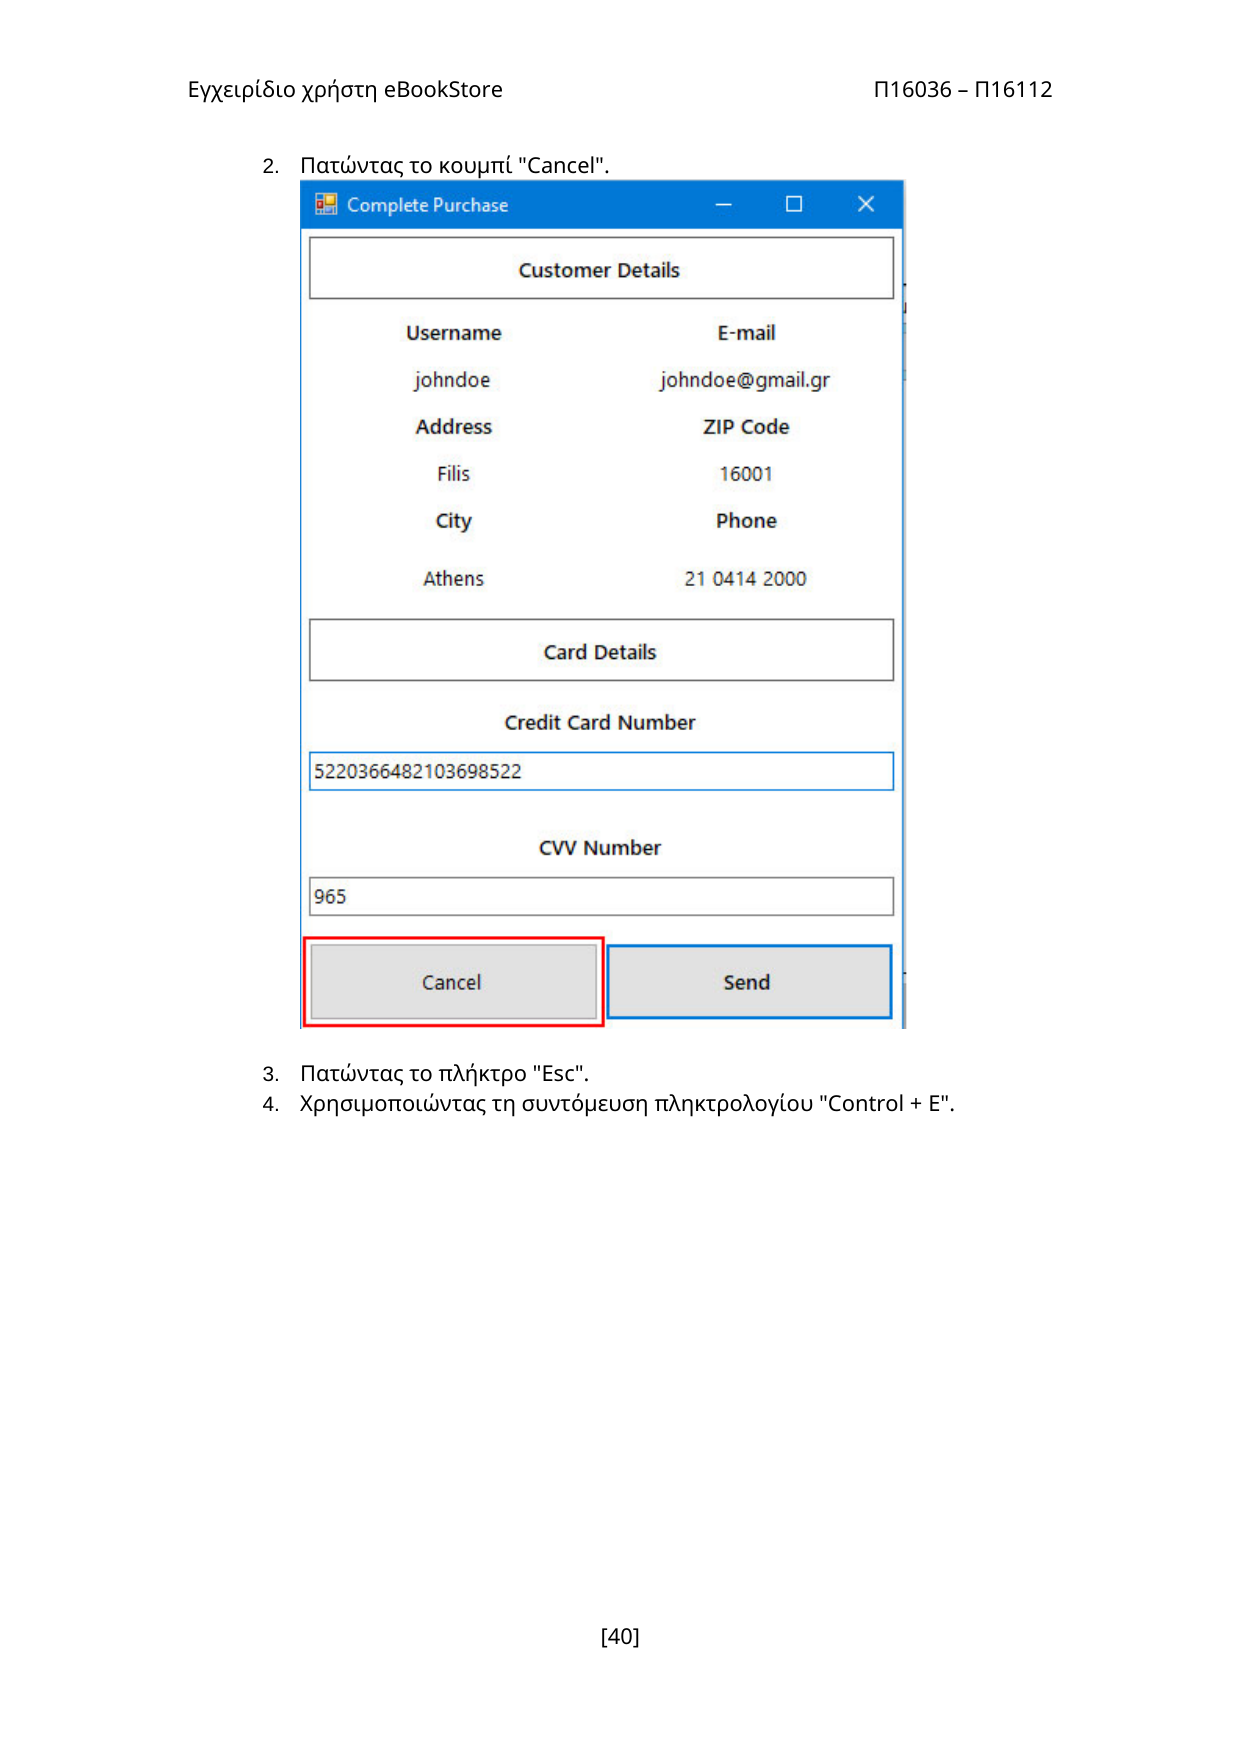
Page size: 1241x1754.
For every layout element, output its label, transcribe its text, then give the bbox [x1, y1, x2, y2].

list Χρησιμοποιώντας τη συντόμευση πληκτρολογίου "Control + E". [262, 1088, 1053, 1118]
list Πατώντας το πλήκτρο "Esc". [262, 1058, 1053, 1088]
picture [300, 179, 907, 1029]
